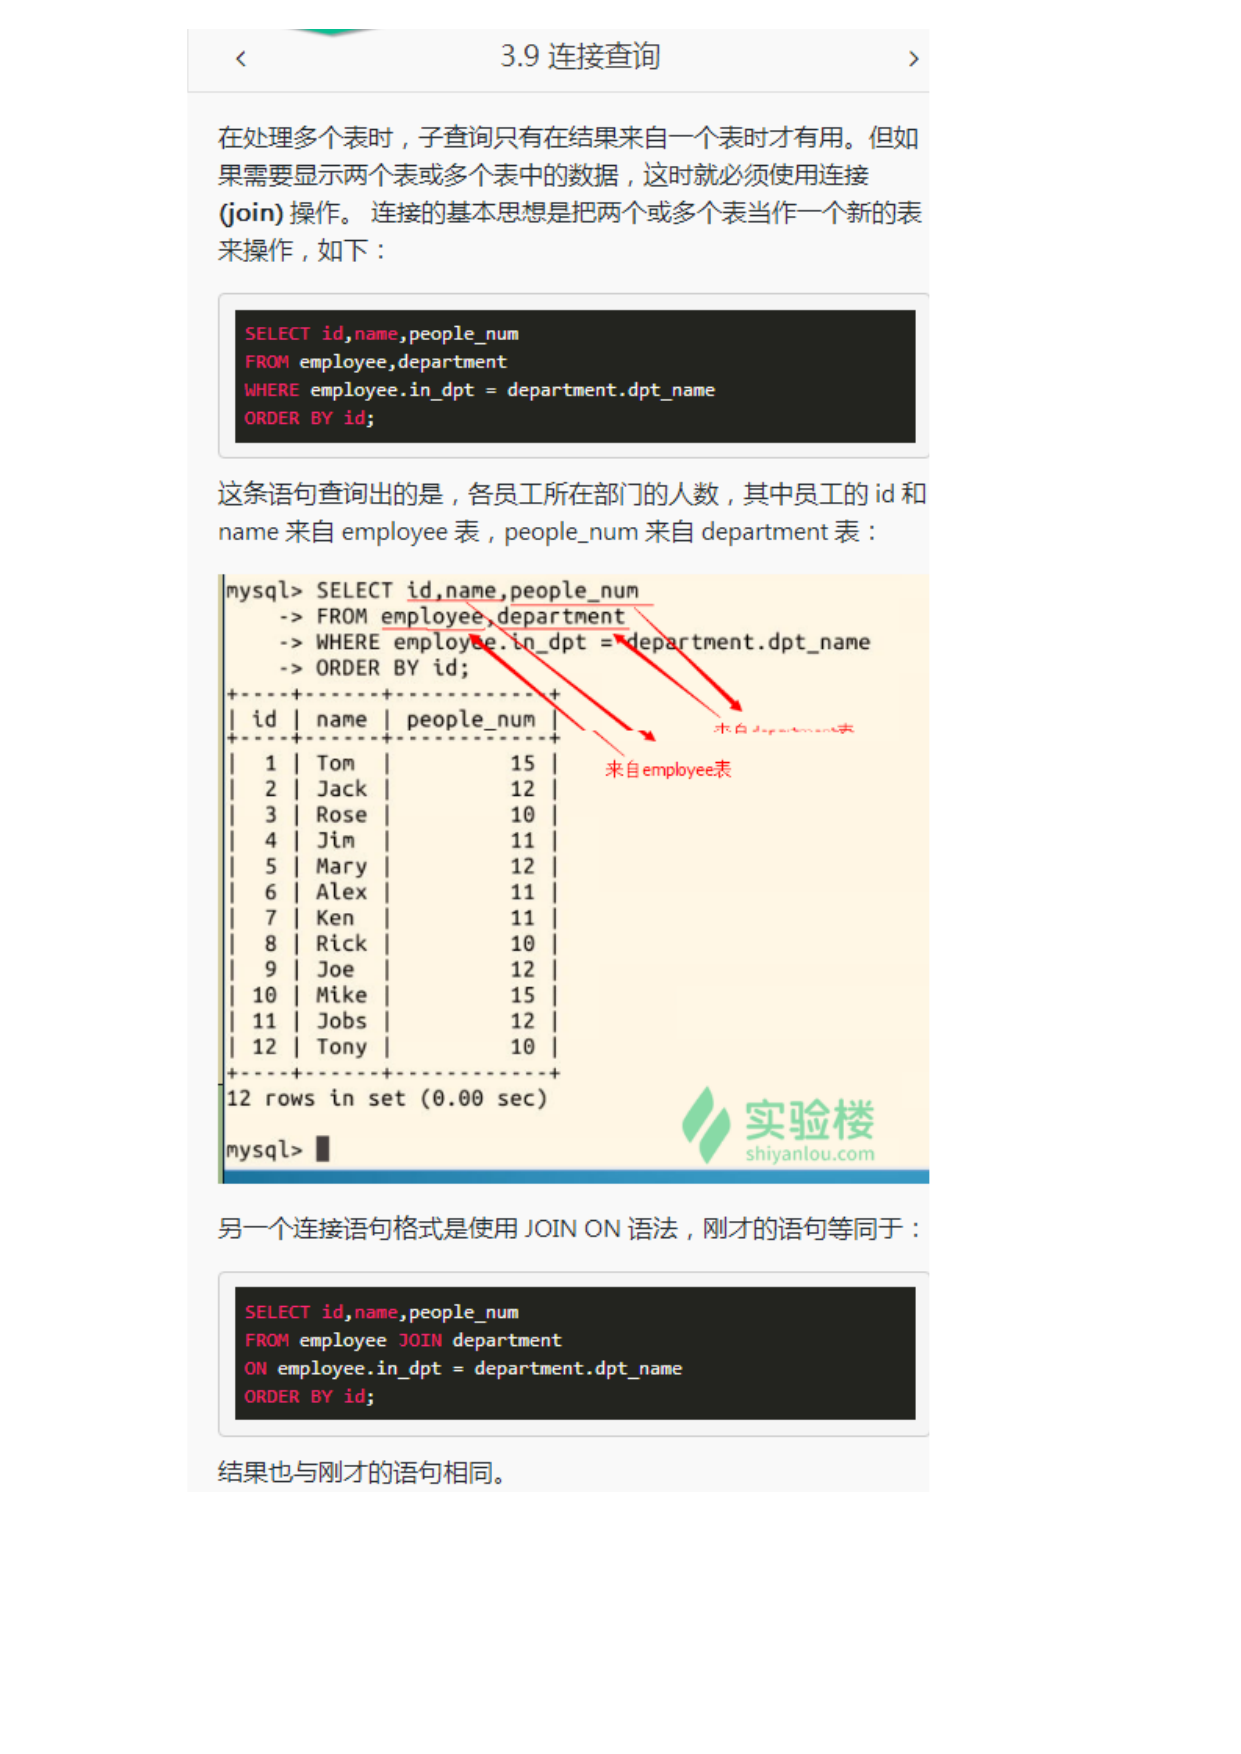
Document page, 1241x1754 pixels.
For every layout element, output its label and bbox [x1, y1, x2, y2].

picture [187, 29, 930, 1492]
